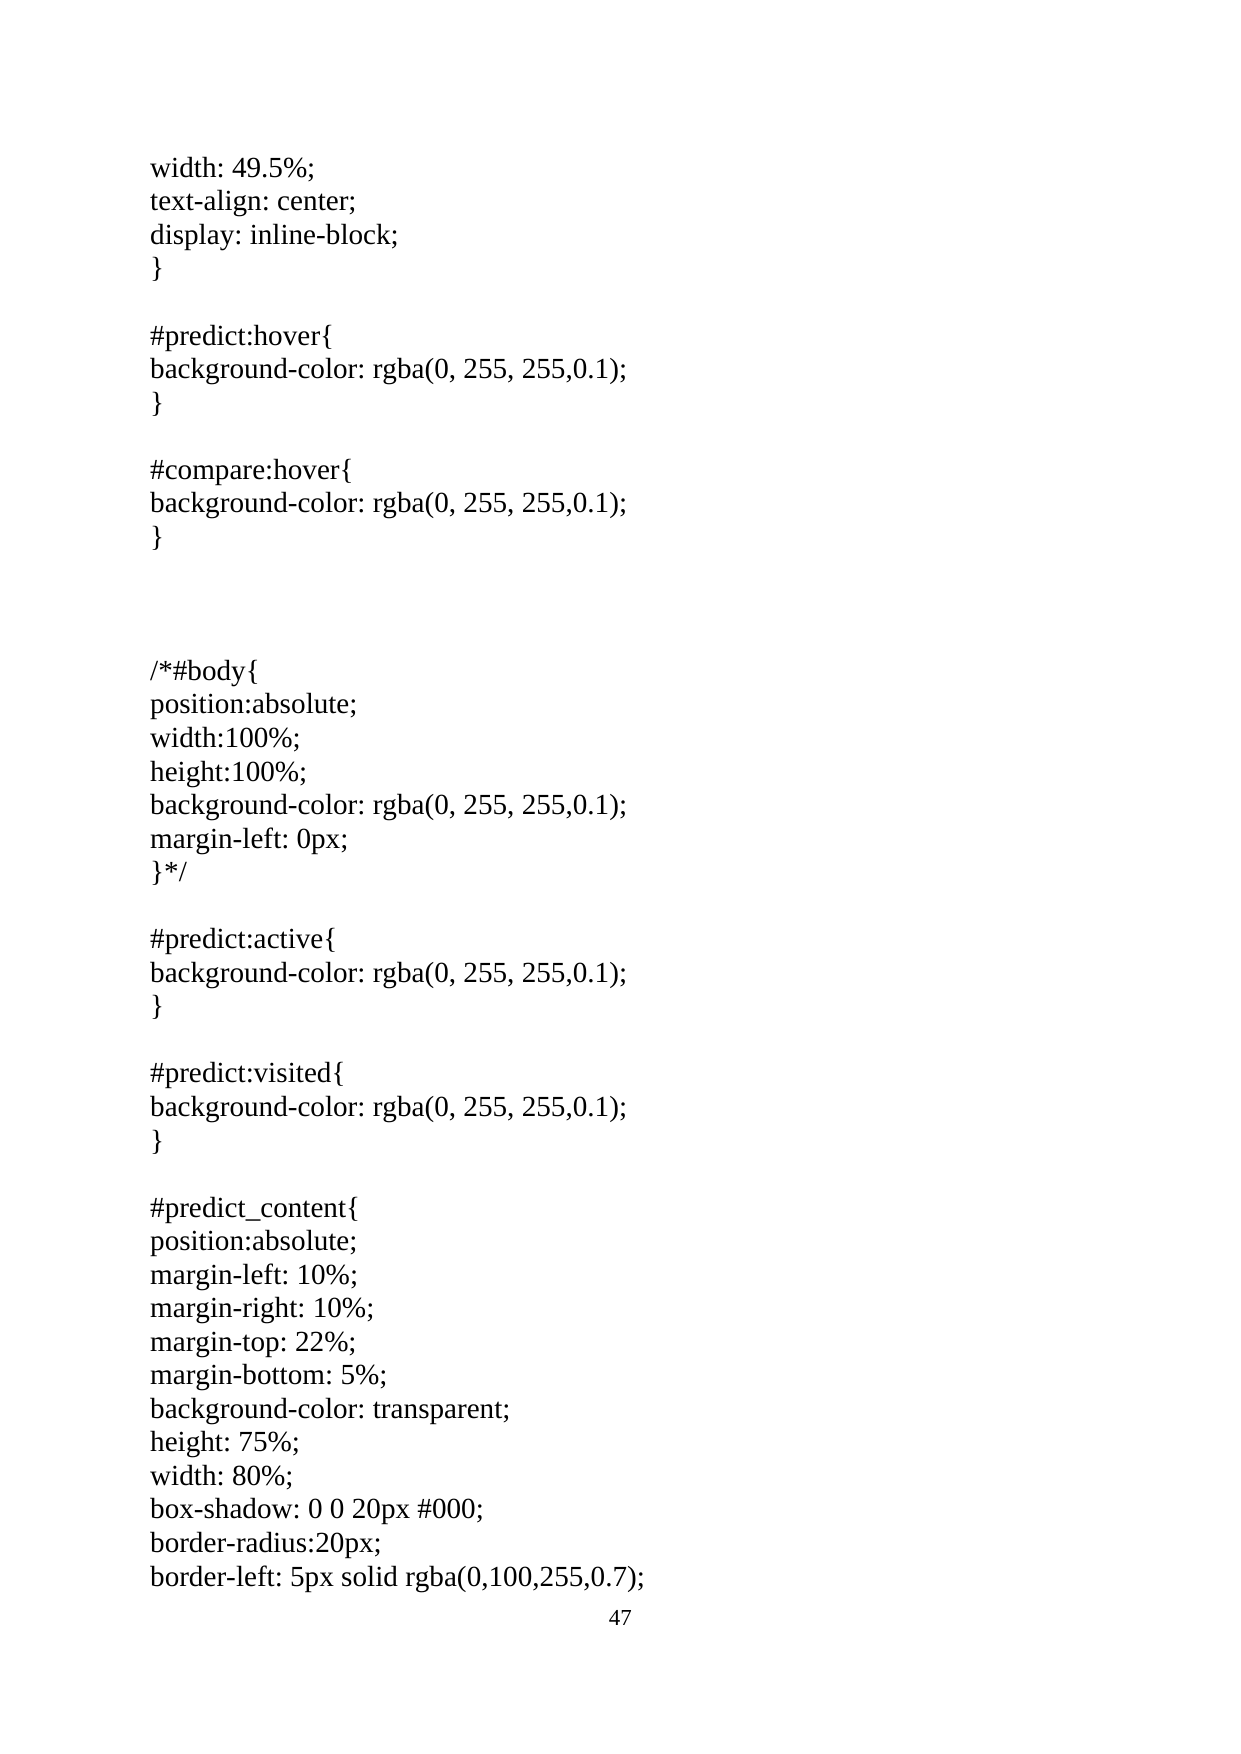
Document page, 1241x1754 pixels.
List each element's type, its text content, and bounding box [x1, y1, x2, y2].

text background-color: rgba(0, 255, 255,0.1); [150, 485, 1094, 519]
text background-color: rgba(0, 255, 255,0.1); [150, 955, 1094, 988]
text background-color: rgba(0, 255, 255,0.1); [150, 351, 1094, 385]
text #predict_content{ [150, 1190, 1094, 1223]
text height:100%; [150, 754, 1094, 787]
text position:absolute; [150, 687, 1094, 720]
text margin-bottom: 5%; [150, 1357, 1094, 1391]
text display: inline-block; [150, 217, 1094, 251]
text }*/ [150, 854, 1094, 888]
text border-radius:20px; [150, 1525, 1094, 1559]
text margin-left: 0px; [150, 821, 1094, 854]
text #predict:hover{ [150, 318, 1094, 351]
text } [150, 519, 1094, 552]
text /*#body{ [150, 653, 1094, 687]
text #predict:visited{ [150, 1056, 1094, 1089]
text text-align: center; [150, 183, 1094, 217]
text } [150, 988, 1094, 1022]
text width: 80%; [150, 1458, 1094, 1492]
text height: 75%; [150, 1424, 1094, 1458]
text background-color: rgba(0, 255, 255,0.1); [150, 787, 1094, 821]
text margin-right: 10%; [150, 1290, 1094, 1324]
text margin-left: 10%; [150, 1257, 1094, 1290]
text #compare:hover{ [150, 452, 1094, 485]
text background-color: transparent; [150, 1391, 1094, 1424]
text position:absolute; [150, 1223, 1094, 1257]
text margin-top: 22%; [150, 1324, 1094, 1357]
text width: 49.5%; [150, 150, 1094, 183]
text width:100%; [150, 720, 1094, 754]
text #predict:active{ [150, 921, 1094, 955]
text border-left: 5px solid rgba(0,100,255,0.7); [150, 1559, 1094, 1592]
text } [150, 385, 1094, 418]
text } [150, 251, 1094, 284]
text background-color: rgba(0, 255, 255,0.1); [150, 1089, 1094, 1123]
text } [150, 1123, 1094, 1156]
text box-shadow: 0 0 20px #000; [150, 1492, 1094, 1525]
